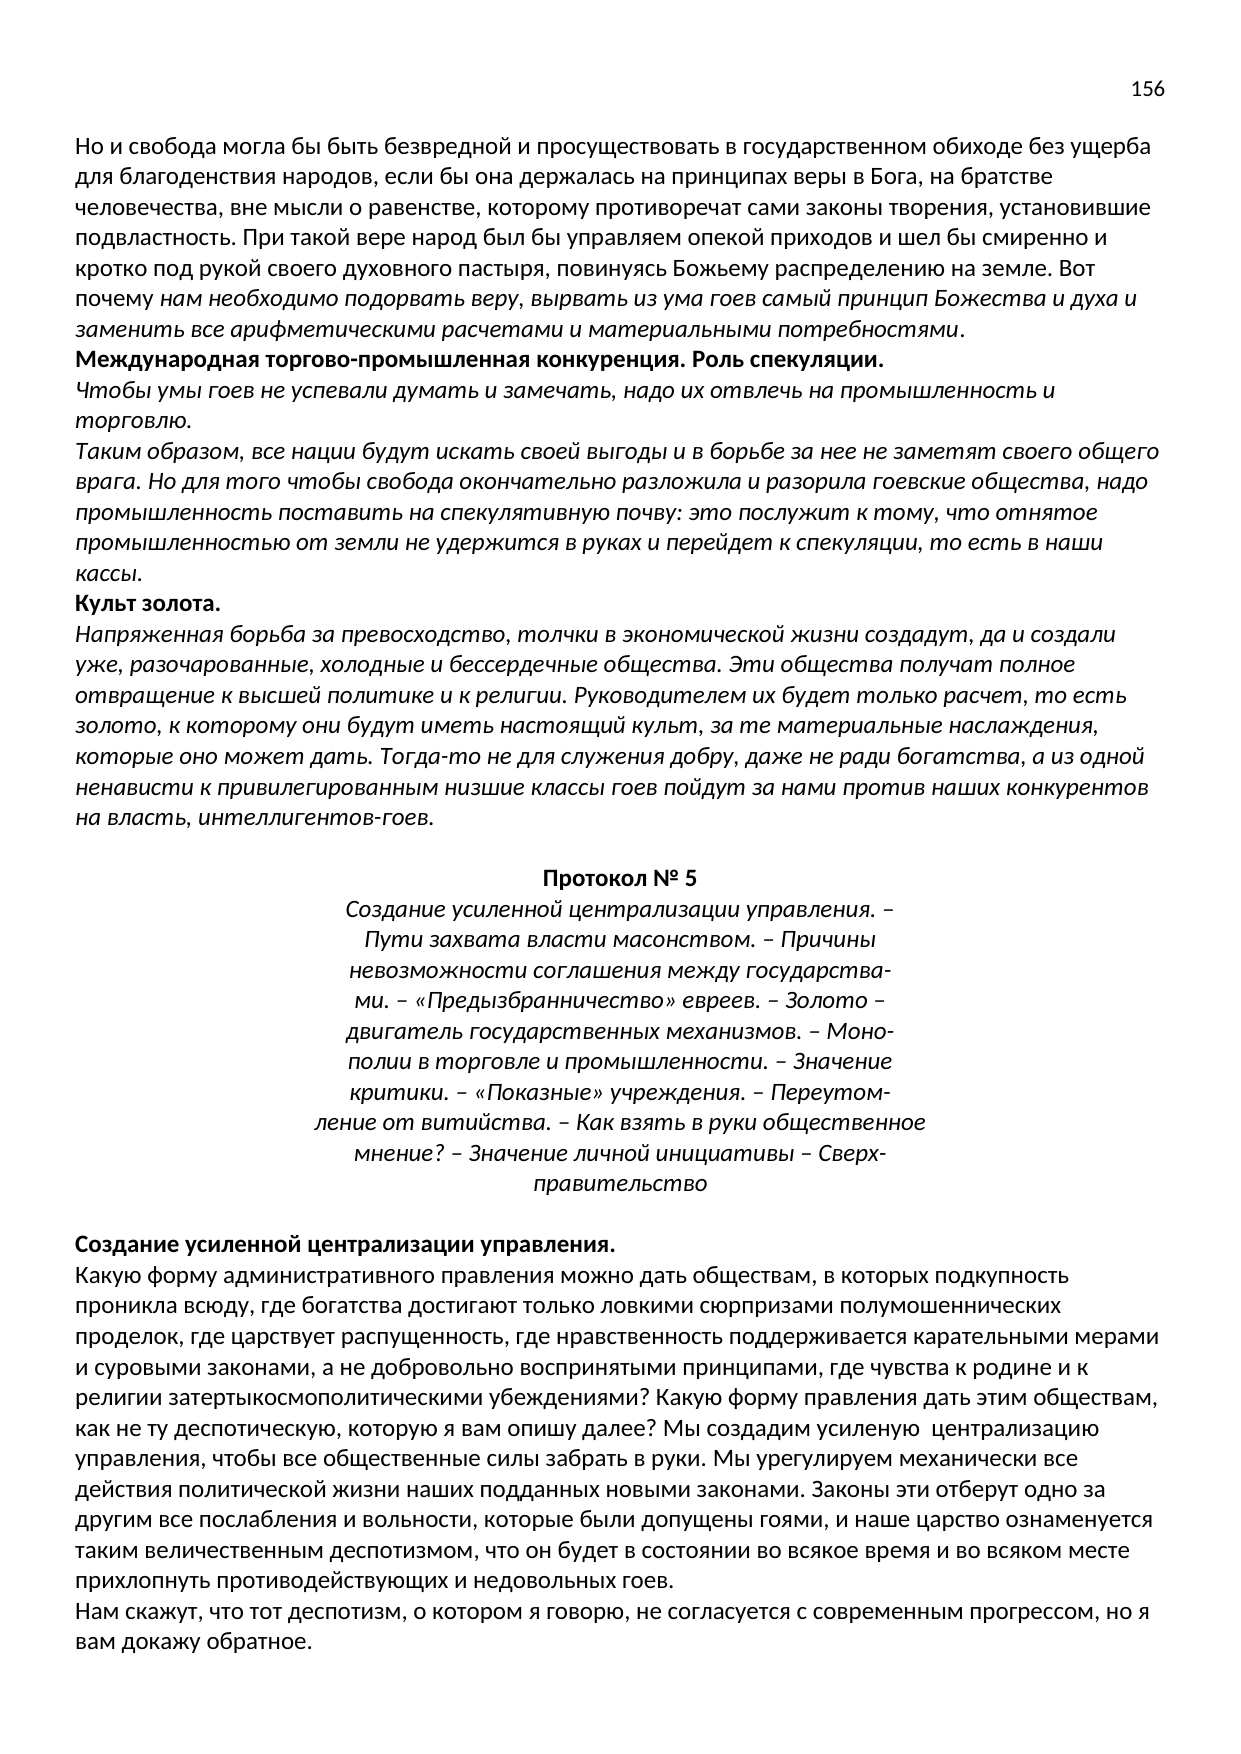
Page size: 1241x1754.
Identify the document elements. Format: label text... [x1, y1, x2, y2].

text ми. – «Предызбранничество» евреев. – Золото – [75, 984, 1165, 1015]
text на власть, интеллигентов-гоев. [75, 801, 1165, 832]
text двигатель государственных механизмов. – Моно- [75, 1015, 1165, 1045]
text правительство [75, 1167, 1165, 1198]
text Создание усиленной централизации управления. [75, 1228, 1165, 1259]
text Создание усиленной централизации управления. – [75, 893, 1165, 923]
text Чтобы умы гоев не успевали думать и замечать, надо их отвлечь на промышленность и торговлю. [75, 374, 1165, 435]
text Культ золота. [75, 588, 1165, 618]
text Какую форму административного правления можно дать обществам, в которых подкупность [75, 1259, 1165, 1289]
text мнение? – Значение личной инициативы – Сверх- [75, 1137, 1165, 1167]
text Международная торгово-промышленная конкуренция. Роль спекуляции. [75, 343, 1165, 374]
text критики. – «Показные» учреждения. – Переутом- [75, 1076, 1165, 1106]
text проникла всюду, где богатства достигают только ловкими сюрпризами полумошеннических проделок, где царствует распущенность, где нравственность поддерживается карательными мерами и суровыми законами, а не добровольно воспринятыми принципами, где чувства к родине и к религии затертыкосмополитическими убеждениями? Какую форму правления дать этим обществам, как не ту деспотическую, которую я вам опишу далее? Мы создадим усиленую централизацию управления, чтобы все общественные силы забрать в руки. Мы урегулируем механически все действия политической жизни наших подданных новыми законами. Законы эти отберут одно за другим все послабления и вольности, которые были допущены гоями, и наше царство ознаменуется таким величественным деспотизмом, что он будет в состоянии во всякое время и во всяком месте прихлопнуть противодействующих и недовольных гоев. [75, 1289, 1165, 1595]
text Таким образом, все нации будут искать своей выгоды и в борьбе за нее не заметят своего общего врага. Но для того чтобы свобода окончательно разложила и разорила гоевские общества, надо промышленность поставить на спекулятивную почву: это послужит к тому, что отнятое промышленностью от земли не удержится в руках и перейдет к спекуляции, то есть в наши кассы. [75, 435, 1165, 588]
text подвластность. При такой вере народ был бы управляем опекой приходов и шел бы смиренно и кротко под рукой своего духовного пастыря, повинуясь Божьему распределению на земле. Вот почему нам необходимо подорвать веру, вырвать из ума гоев самый принцип Божества и духа и заменить все арифметическими расчетами и материальными потребностями. [75, 221, 1165, 343]
text ление от витийства. – Как взять в руки общественное [75, 1106, 1165, 1137]
text полии в торговле и промышленности. – Значение [75, 1045, 1165, 1076]
text Нам скажут, что тот деспотизм, о котором я говорю, не согласуется с современным прогрессом, но я вам докажу обратное. [75, 1595, 1165, 1656]
text невозможности соглашения между государства- [75, 954, 1165, 984]
text Протокол № 5 [75, 862, 1165, 893]
text Напряженная борьба за превосходство, толчки в экономической жизни создадут, да и создали уже, разочарованные, холодные и бессердечные общества. Эти общества получат полное отвращение к высшей политике и к религии. Руководителем их будет только расчет, то есть золото, к которому они будут иметь настоящий культ, за те материальные наслаждения, которые оно может дать. Тогда-то не для служения добру, даже не ради богатства, а из одной ненависти к привилегированным низшие классы гоев пойдут за нами против наших конкурентов [75, 618, 1165, 801]
text Пути захвата власти масонством. – Причины [75, 923, 1165, 954]
text Но и свобода могла бы быть безвредной и просуществовать в государственном обиходе без ущерба для благоденствия народов, если бы она держалась на принципах веры в Бога, на братстве человечества, вне мысли о равенстве, которому противоречат сами законы творения, установившие [75, 130, 1165, 221]
